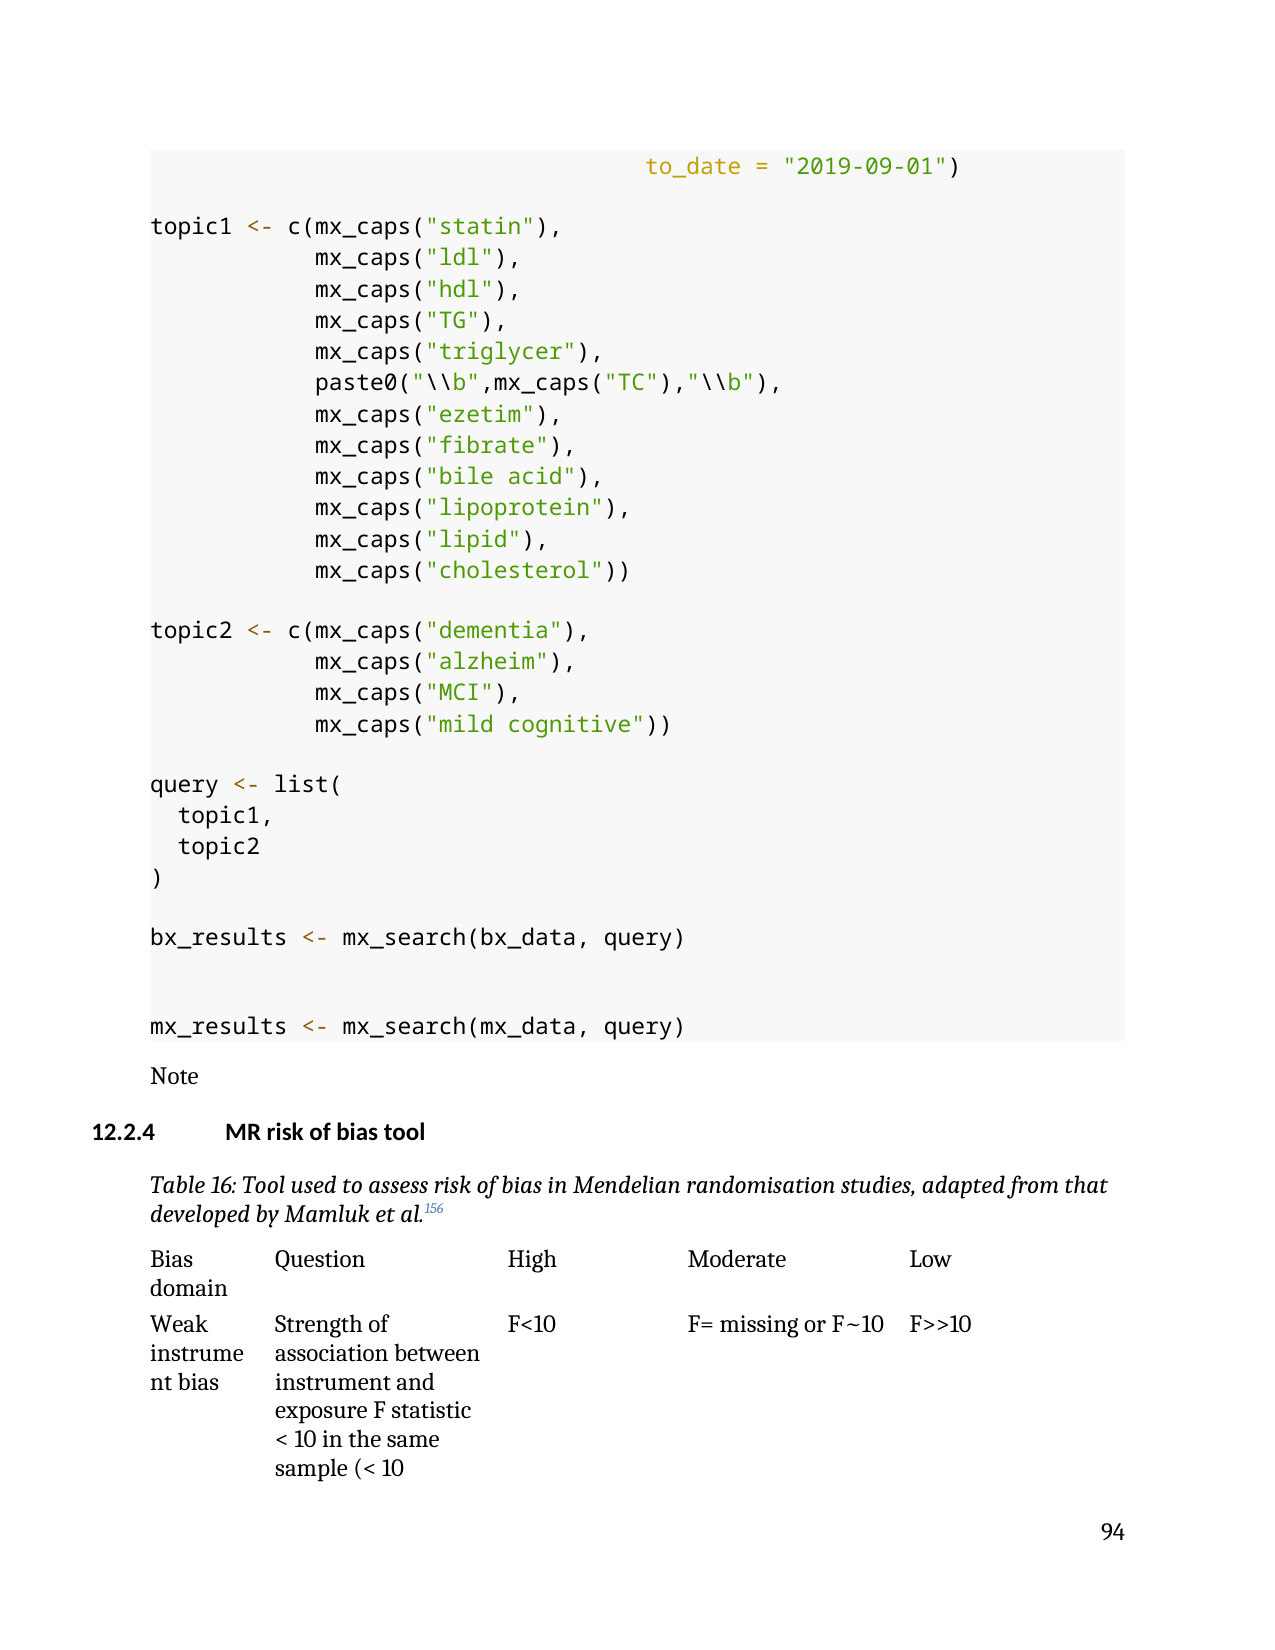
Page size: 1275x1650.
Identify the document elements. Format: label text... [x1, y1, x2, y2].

text Note [150, 1062, 1125, 1091]
table_header Moderate [676, 1241, 898, 1306]
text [150, 150, 1125, 1041]
table_header Bias domain [139, 1241, 264, 1306]
table_header Low [898, 1241, 1114, 1306]
table_header High [496, 1241, 676, 1306]
text Table 16: Tool used to assess risk of bias in Mendelian randomisation studies, adapted from that developed by Mamluk et al.156 [150, 1171, 1125, 1229]
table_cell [139, 1306, 264, 1483]
subtitle MR risk of bias tool [91, 1116, 1125, 1146]
table_cell F<10 [496, 1306, 676, 1483]
table_header Question [264, 1241, 496, 1306]
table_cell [264, 1306, 496, 1483]
table_cell F>>10 [898, 1306, 1114, 1483]
table_cell F= missing or F~10 [676, 1306, 898, 1483]
